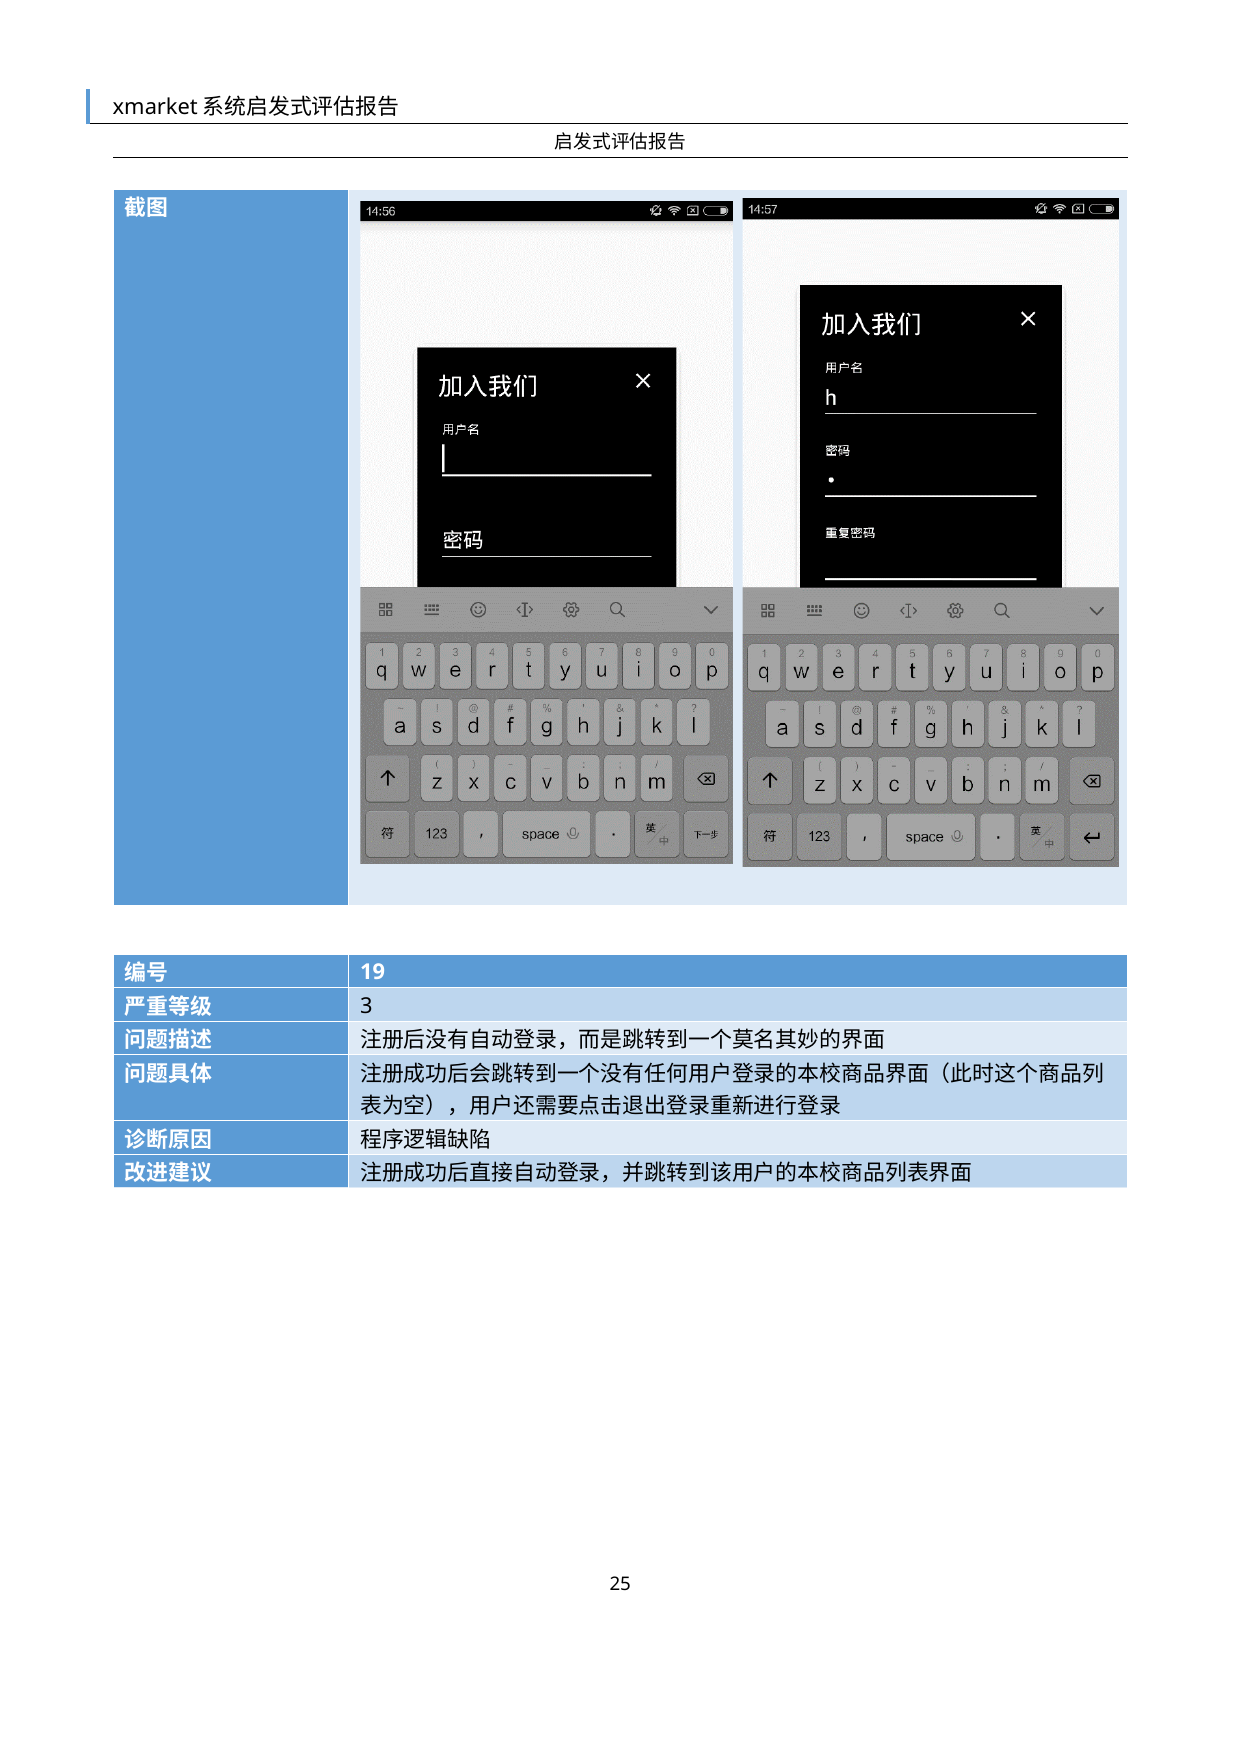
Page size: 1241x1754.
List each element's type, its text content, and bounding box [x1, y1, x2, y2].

table_cell 注册成功后会跳转到一个没有任何用户登录的本校商品界面（此时这个商品列表为空），用户还需要点击退出登录重新进行登录 [349, 1055, 1127, 1120]
table_cell 问题具体 [114, 1055, 348, 1120]
table_cell 改进建议 [114, 1155, 348, 1187]
table_header 19 [349, 955, 1127, 987]
table_cell 3 [349, 988, 1127, 1021]
table_cell 严重等级 [114, 988, 348, 1021]
table_cell 问题描述 [114, 1022, 348, 1054]
table_cell 截图 [114, 190, 348, 905]
table_header 编号 [114, 955, 348, 987]
table_cell 诊断原因 [114, 1121, 348, 1154]
table_cell [349, 190, 1127, 905]
table_cell 注册成功后直接自动登录，并跳转到该用户的本校商品列表界面 [349, 1155, 1127, 1187]
table_cell 注册后没有自动登录，而是跳转到一个莫名其妙的界面 [349, 1022, 1127, 1054]
picture [742, 198, 1119, 867]
table_cell 程序逻辑缺陷 [349, 1121, 1127, 1154]
picture [360, 201, 733, 864]
